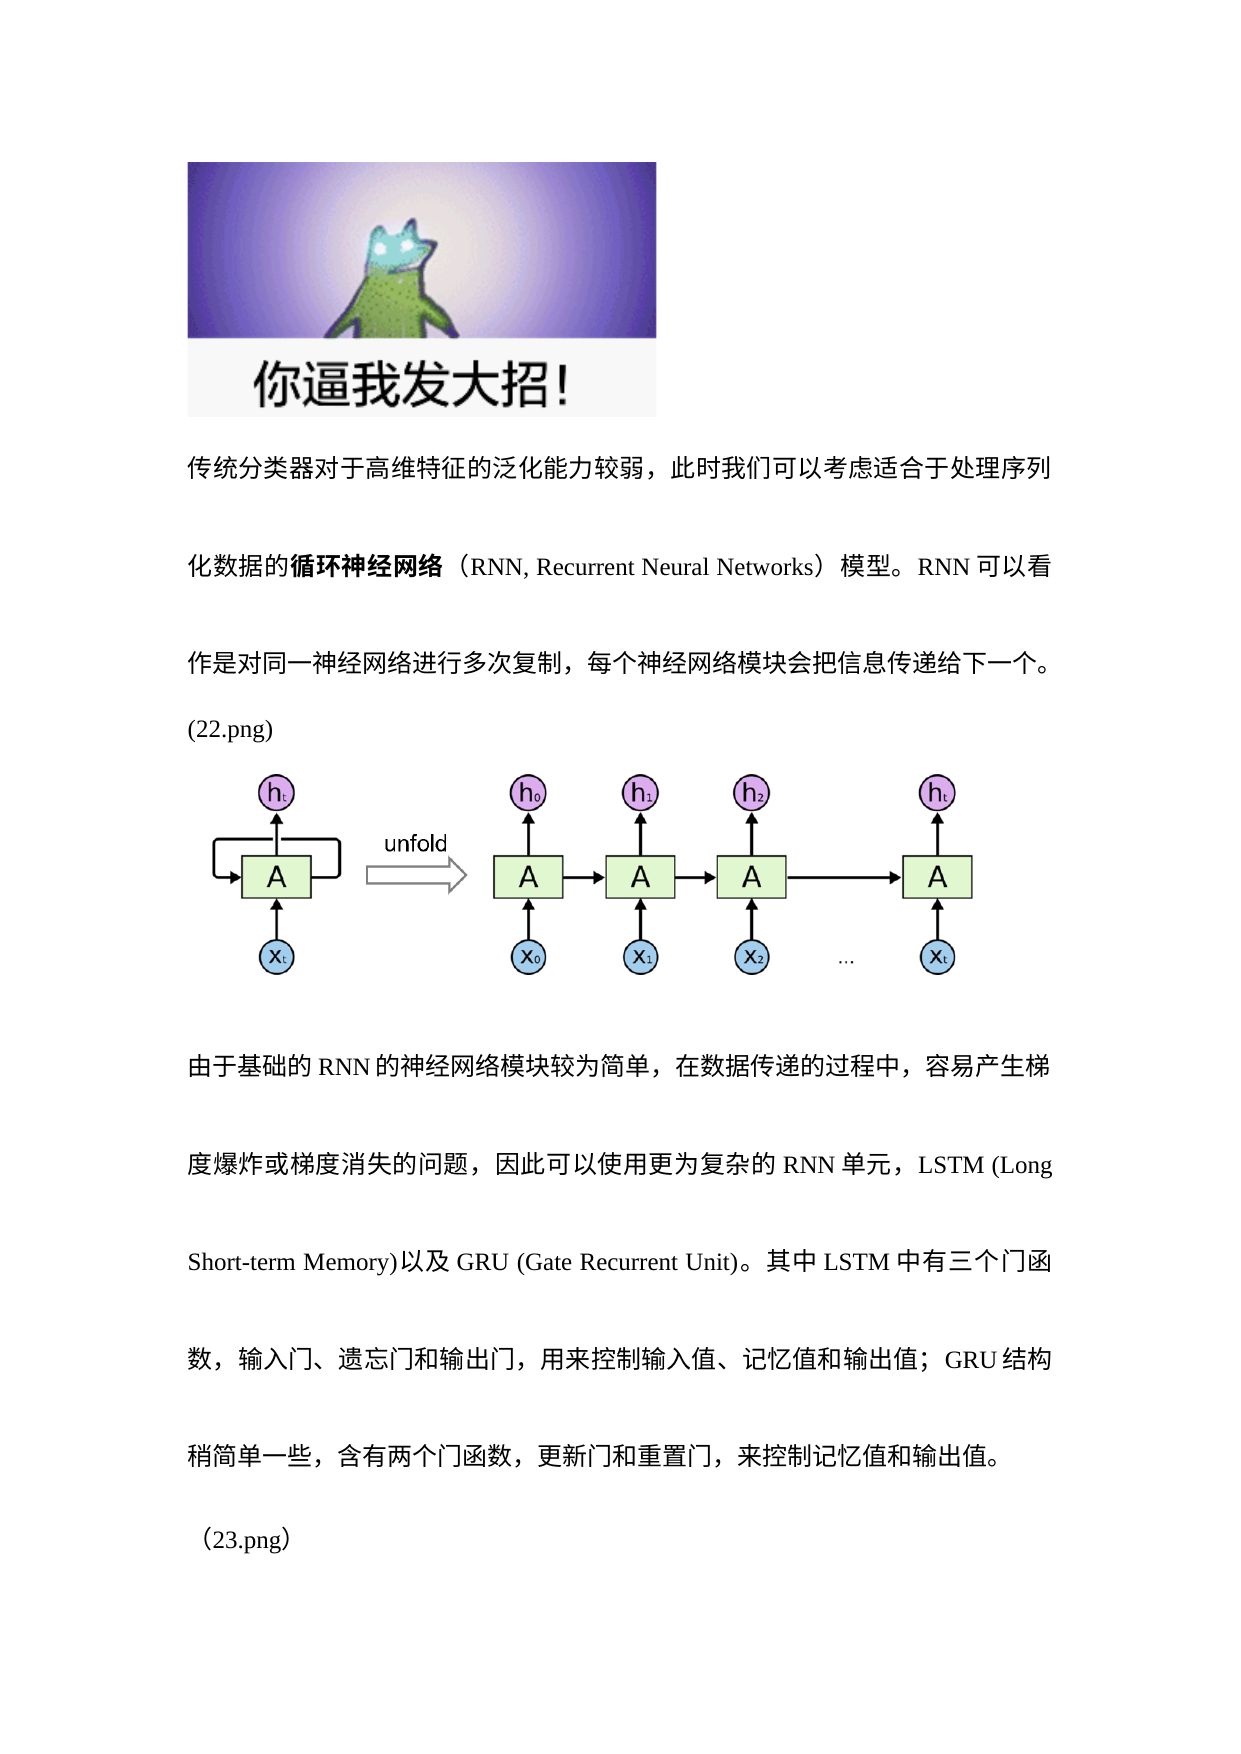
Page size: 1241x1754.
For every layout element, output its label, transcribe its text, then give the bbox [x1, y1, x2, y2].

text 传统分类器对于高维特征的泛化能力较弱，此时我们可以考虑适合于处理序列化数据的循环神经网络（RNN, Recurrent Neural Networks）模型。RNN可以看作是对同一神经网络进行多次复制，每个神经网络模块会把信息传递给下一个。 [187, 434, 1053, 694]
picture [187, 162, 657, 417]
text （23.png） [187, 1505, 1053, 1570]
text 由于基础的RNN的神经网络模块较为简单，在数据传递的过程中，容易产生梯度爆炸或梯度消失的问题，因此可以使用更为复杂的RNN单元，LSTM (Long Short-term Memory)以及GRU (Gate Recurrent Unit)。其中LSTM中有三个门函数，输入门、遗忘门和输出门，用来控制输入值、记忆值和输出值；GRU结构稍简单一些，含有两个门函数，更新门和重置门，来控制记忆值和输出值。 [187, 1032, 1053, 1487]
text (22.png) [187, 713, 1053, 745]
picture [187, 759, 1001, 991]
